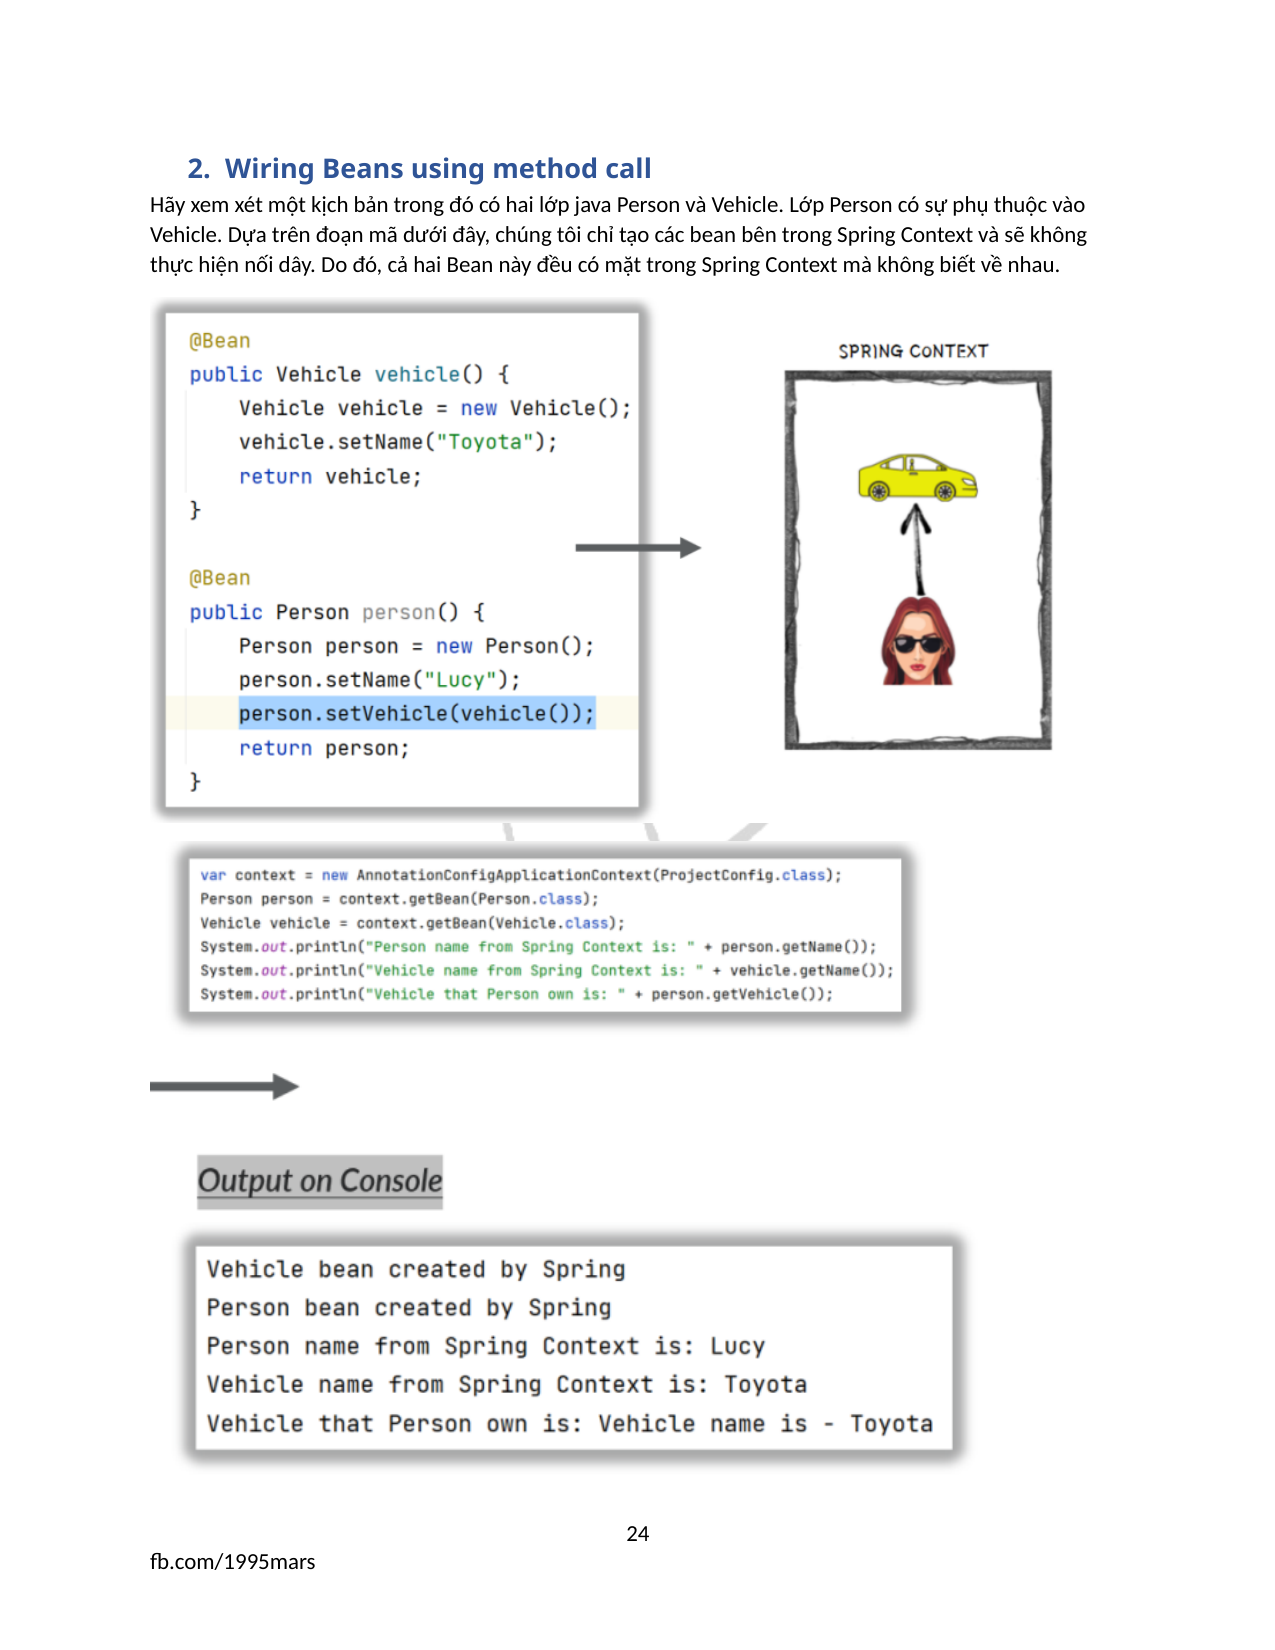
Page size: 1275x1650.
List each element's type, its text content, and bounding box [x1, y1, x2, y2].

picture [150, 297, 1060, 823]
text Hãy xem xét một kịch bản trong đó có hai lớp java Person và Vehicle. Lớp Person có sự phụ thuộc vào Vehicle. Dựa trên đoạn mã dưới đây, chúng tôi chỉ tạo các bean bên trong Spring Context và sẽ không thực hiện nối dây. Do đó, cả hai Bean này đều có mặt trong Spring Context mà không biết về nhau. [150, 190, 1125, 278]
picture [150, 841, 980, 1486]
subtitle Wiring Beans using method call [187, 150, 1125, 187]
